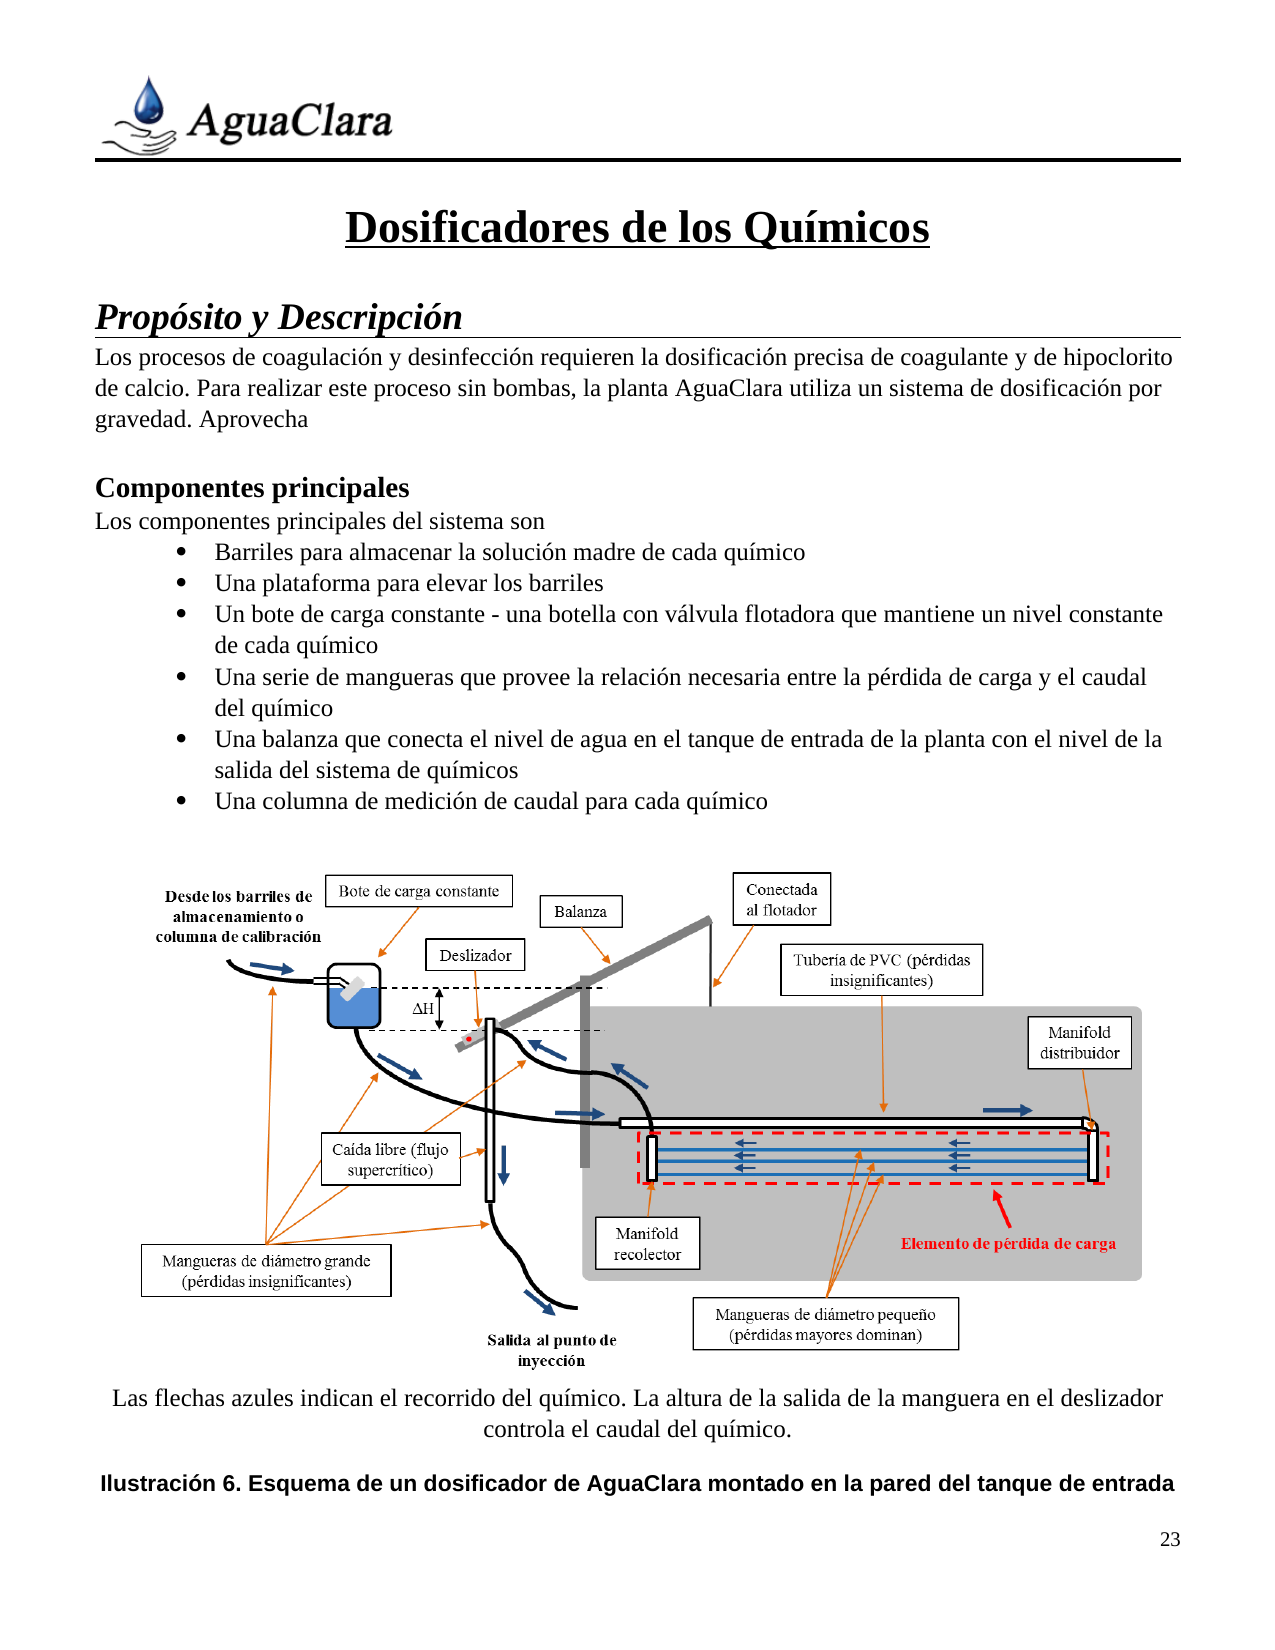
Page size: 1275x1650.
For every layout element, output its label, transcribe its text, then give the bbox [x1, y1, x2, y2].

picture [133, 872, 1142, 1381]
list Una columna de medición de caudal para cada químico [177, 786, 1181, 814]
list Barriles para almacenar la solución madre de cada químico [177, 537, 1181, 566]
subtitle Propósito y Descripción [94, 294, 1181, 338]
text Las flechas azules indican el recorrido del químico. La altura de la salida de la manguera en el deslizador controla el caudal del químico. [94, 1383, 1181, 1443]
text Los procesos de coagulación y desinfección requieren la dosificación precisa de coagulante y de hipoclorito de calcio. Para realizar este proceso sin bombas, la planta AguaClara utiliza un sistema de dosificación por gravedad. Aprovecha [94, 342, 1181, 433]
list Una plataforma para elevar los barriles [177, 568, 1181, 597]
subtitle Componentes principales [94, 470, 1181, 504]
subtitle Dosificadores de los Químicos [94, 200, 1181, 253]
picture [94, 75, 412, 158]
text Los componentes principales del sistema son [94, 506, 1181, 535]
list Una serie de mangueras que provee la relación necesaria entre la pérdida de carga y el caudal del químico [177, 662, 1181, 721]
list Una balanza que conecta el nivel de agua en el tanque de entrada de la planta con el nivel de la salida del sistema de químicos [177, 724, 1181, 783]
list Un bote de carga constante - una botella con válvula flotadora que mantiene un nivel constante de cada químico [177, 599, 1181, 659]
